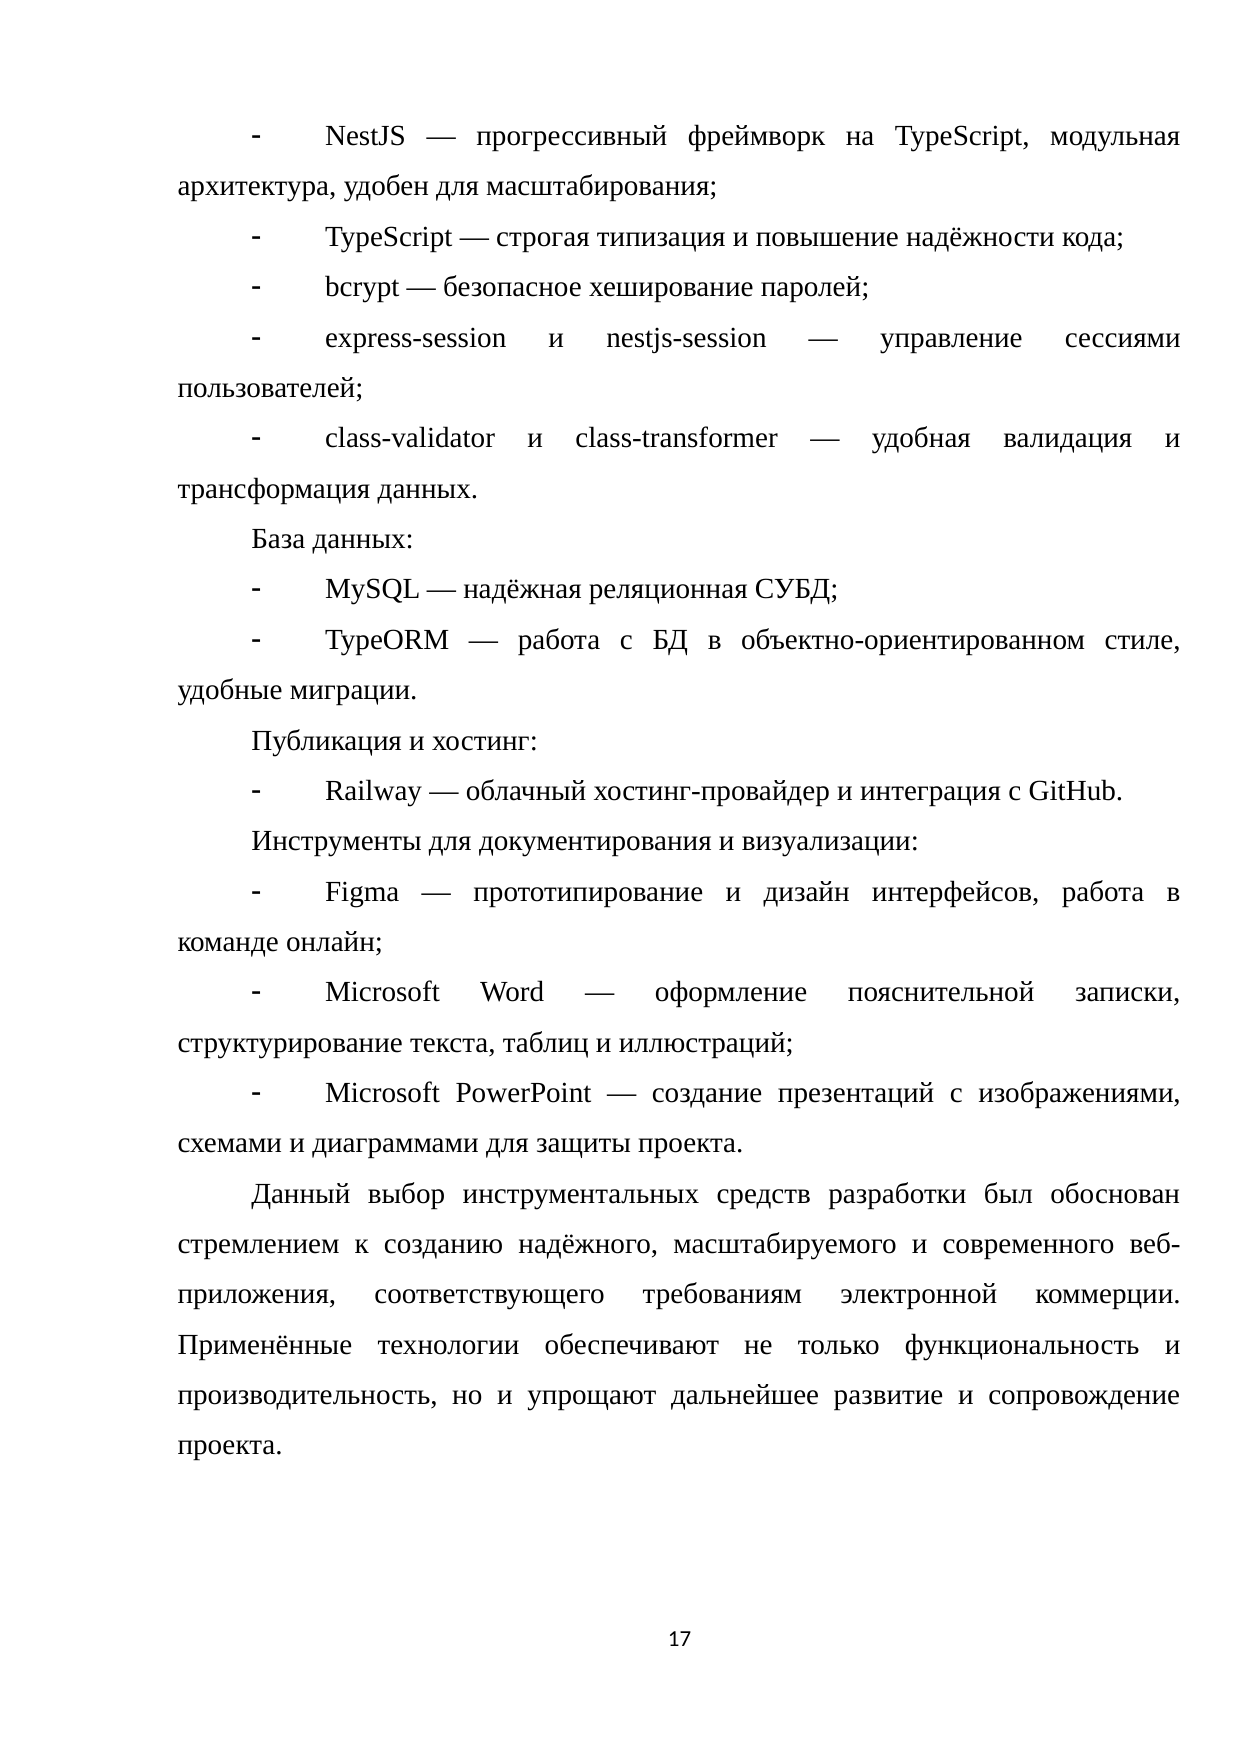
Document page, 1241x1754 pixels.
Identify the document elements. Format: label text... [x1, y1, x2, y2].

list Railway — облачный хостинг-провайдер и интеграция с GitHub. [177, 773, 1181, 807]
list TypeORM — работа с БД в объектно-ориентированном стиле, удобные миграции. [177, 622, 1181, 706]
list Microsoft Word — оформление пояснительной записки, структурирование текста, таблиц и иллюстраций; [177, 974, 1181, 1058]
text Публикация и хостинг: [177, 723, 1181, 756]
list Microsoft PowerPoint — создание презентаций с изображениями, схемами и диаграммами для защиты проекта. [177, 1075, 1181, 1159]
list class-validator и class-transformer — удобная валидация и трансформация данных. [177, 420, 1181, 504]
list bcrypt — безопасное хеширование паролей; [177, 269, 1181, 303]
list TypeScript — строгая типизация и повышение надёжности кода; [177, 219, 1181, 252]
list express-session и nestjs-session — управление сессиями пользователей; [177, 320, 1181, 404]
text Данный выбор инструментальных средств разработки был обоснован стремлением к созданию надёжного, масштабируемого и современного веб-приложения, соответствующего требованиям электронной коммерции. Применённые технологии обеспечивают не только функциональность и производительность, но и упрощают дальнейшее развитие и сопровождение проекта. [177, 1176, 1181, 1461]
list NestJS — прогрессивный фреймворк на TypeScript, модульная архитектура, удобен для масштабирования; [177, 118, 1181, 202]
text База данных: [177, 521, 1181, 555]
text Инструменты для документирования и визуализации: [177, 823, 1181, 857]
list Figma — прототипирование и дизайн интерфейсов, работа в команде онлайн; [177, 874, 1181, 958]
list MySQL — надёжная реляционная СУБД; [177, 571, 1181, 605]
